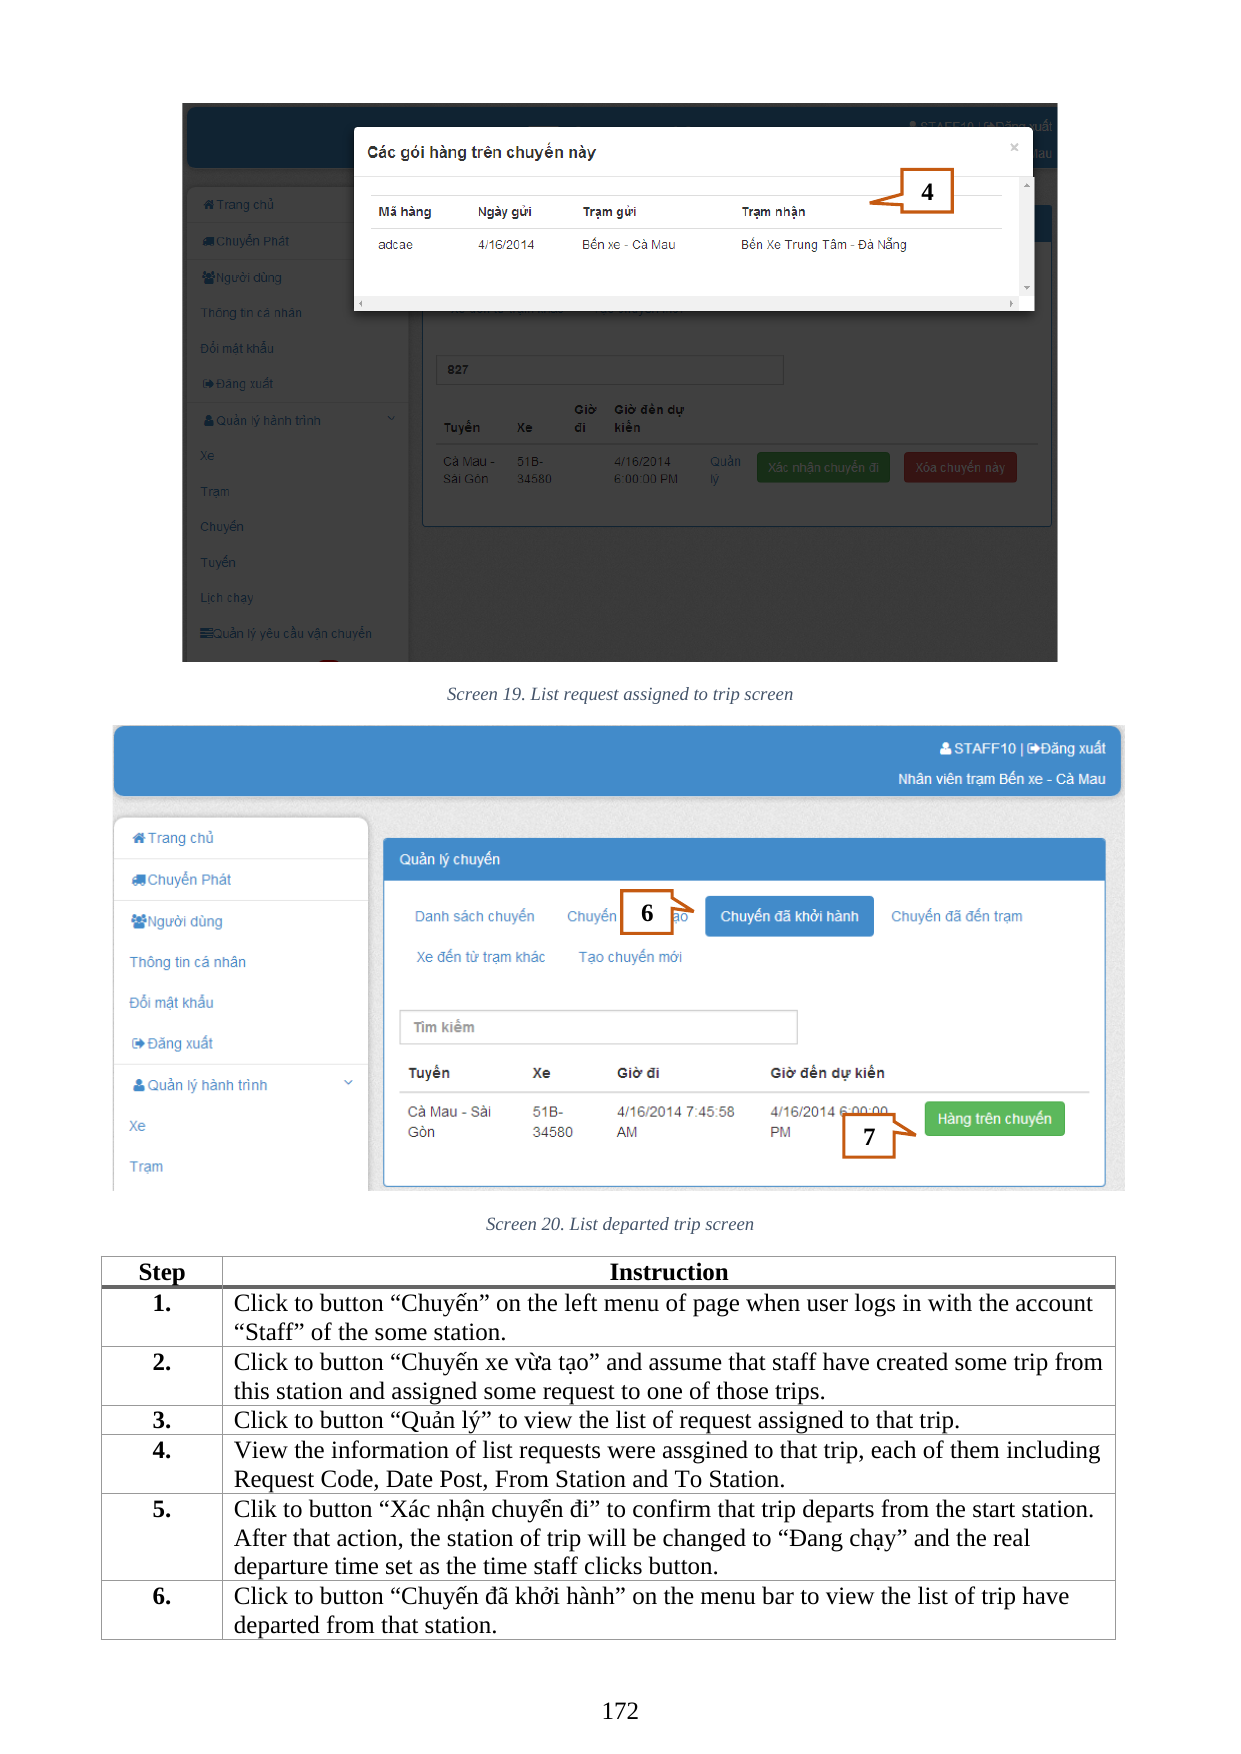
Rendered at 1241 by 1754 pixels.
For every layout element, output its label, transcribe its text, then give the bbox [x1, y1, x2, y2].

text Screen 20. List departed trip screen [112, 1213, 1128, 1235]
picture [182, 103, 1058, 664]
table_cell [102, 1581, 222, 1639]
text Screen 19. List request assigned to trip screen [112, 683, 1128, 704]
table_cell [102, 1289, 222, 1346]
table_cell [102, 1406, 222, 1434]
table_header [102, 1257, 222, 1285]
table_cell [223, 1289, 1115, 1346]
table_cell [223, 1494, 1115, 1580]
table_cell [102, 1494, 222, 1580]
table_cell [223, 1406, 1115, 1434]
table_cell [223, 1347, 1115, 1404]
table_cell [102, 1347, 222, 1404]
picture [112, 725, 1128, 1195]
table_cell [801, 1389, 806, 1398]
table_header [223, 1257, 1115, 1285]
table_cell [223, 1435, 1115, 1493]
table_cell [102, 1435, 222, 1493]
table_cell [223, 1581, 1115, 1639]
